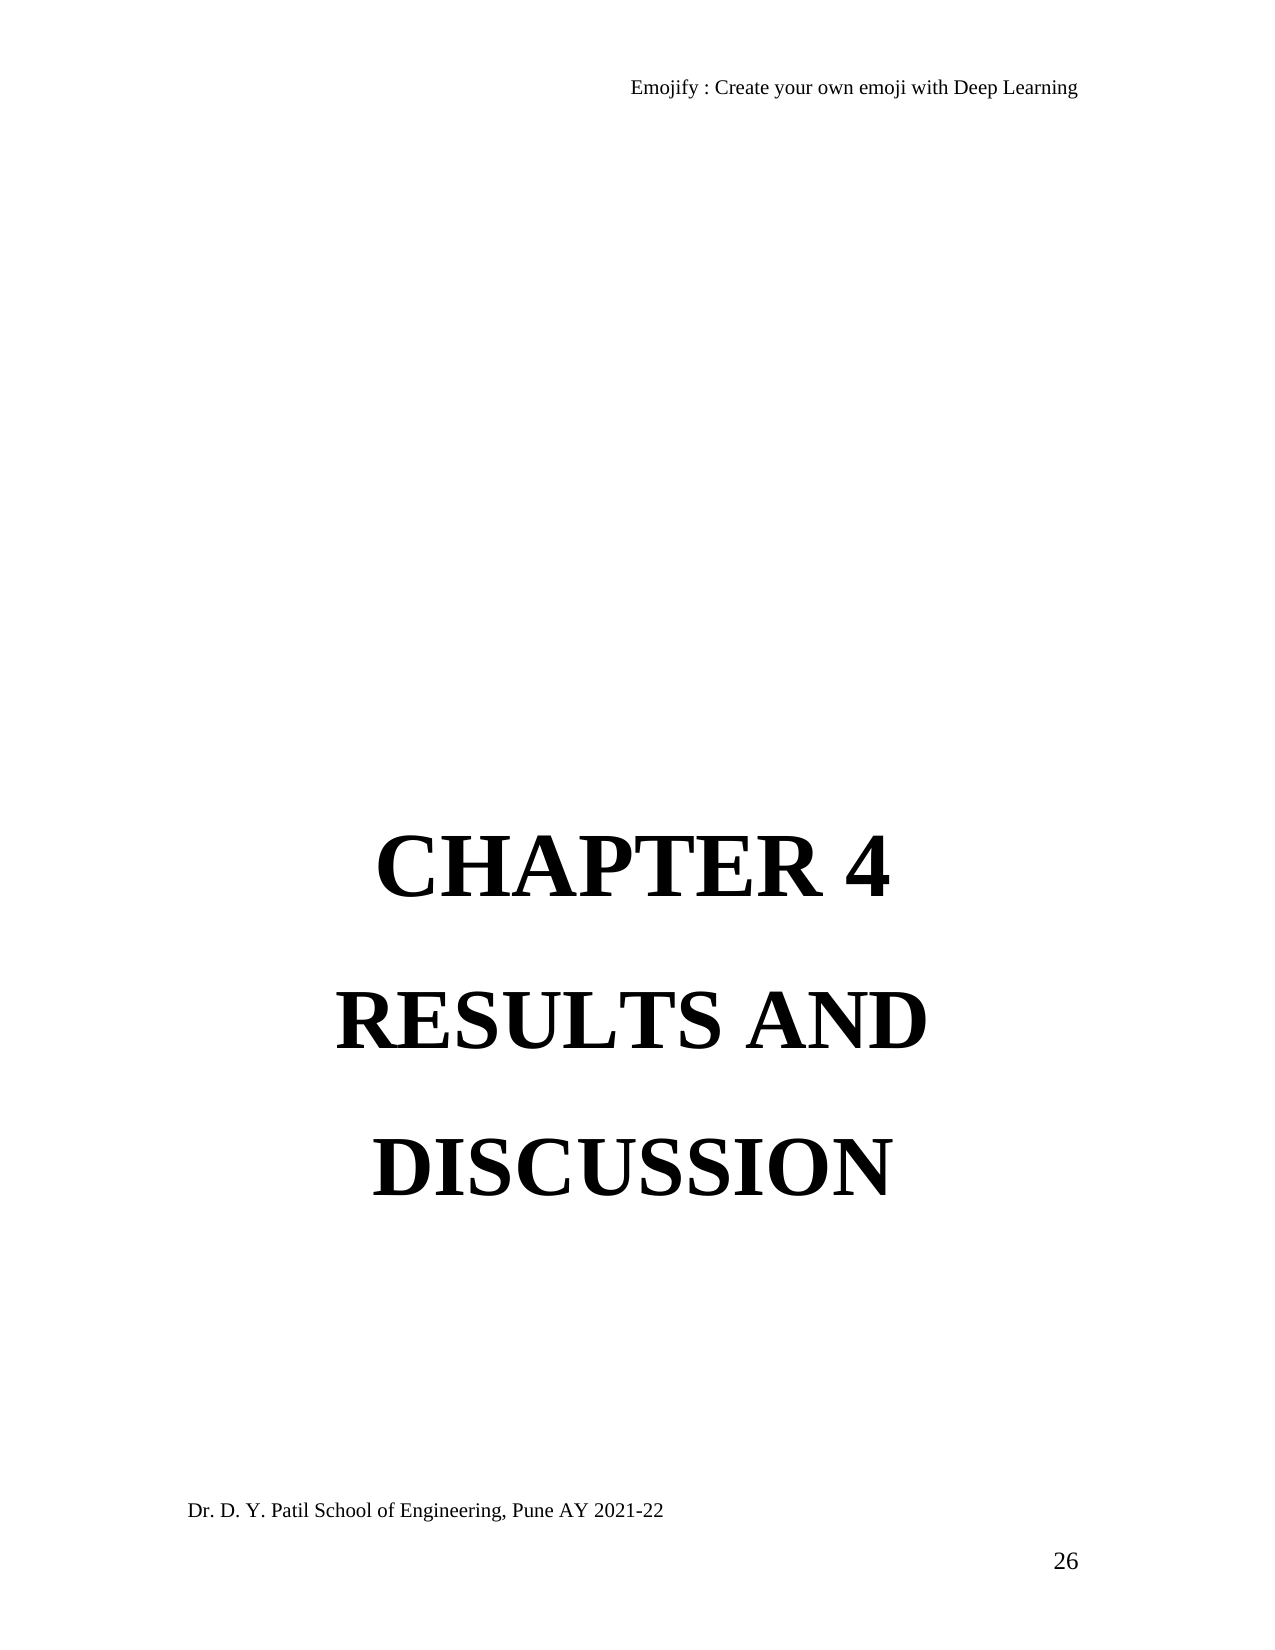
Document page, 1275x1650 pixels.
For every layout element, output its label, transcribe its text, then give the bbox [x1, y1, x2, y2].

text RESULTS AND DISCUSSION [187, 969, 1078, 1214]
text CHAPTER 4 [187, 811, 1078, 916]
